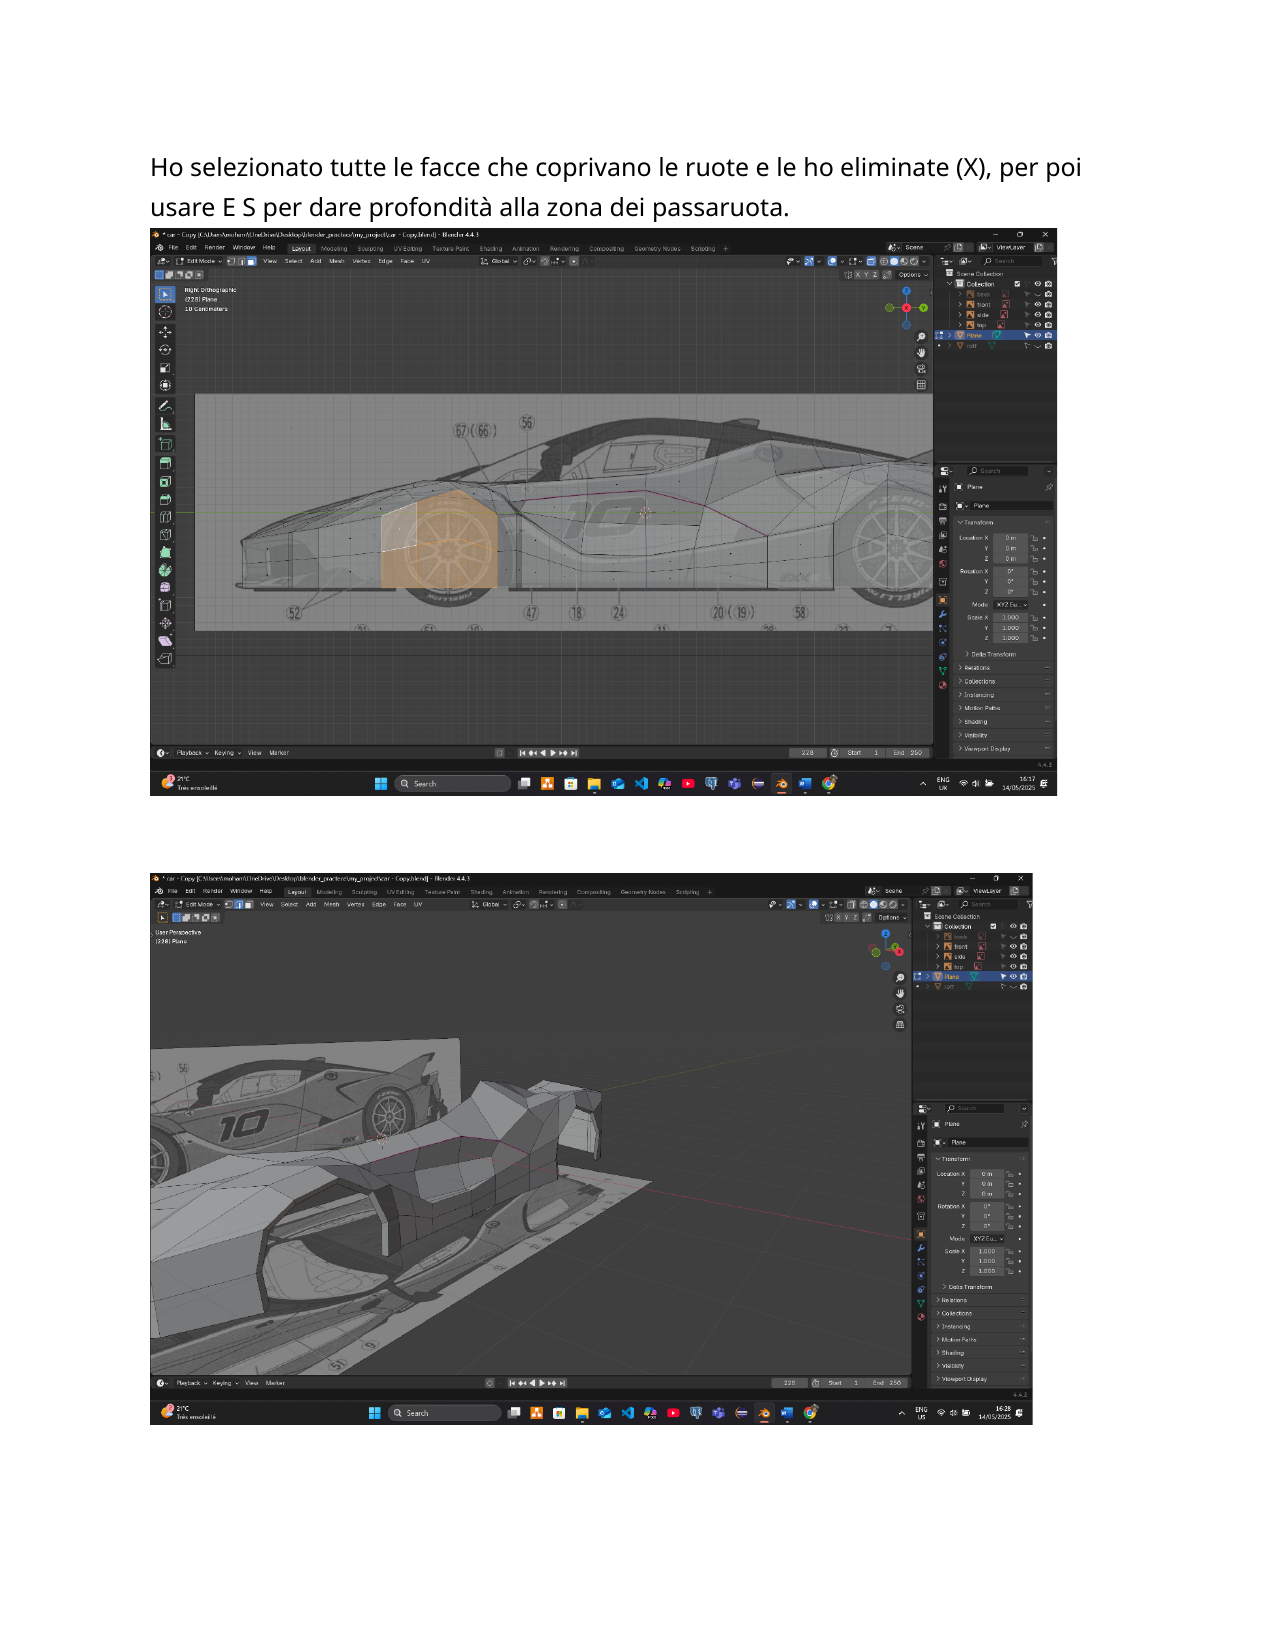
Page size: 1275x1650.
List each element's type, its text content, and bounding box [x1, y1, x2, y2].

picture [150, 873, 1033, 1425]
picture [150, 228, 1058, 796]
